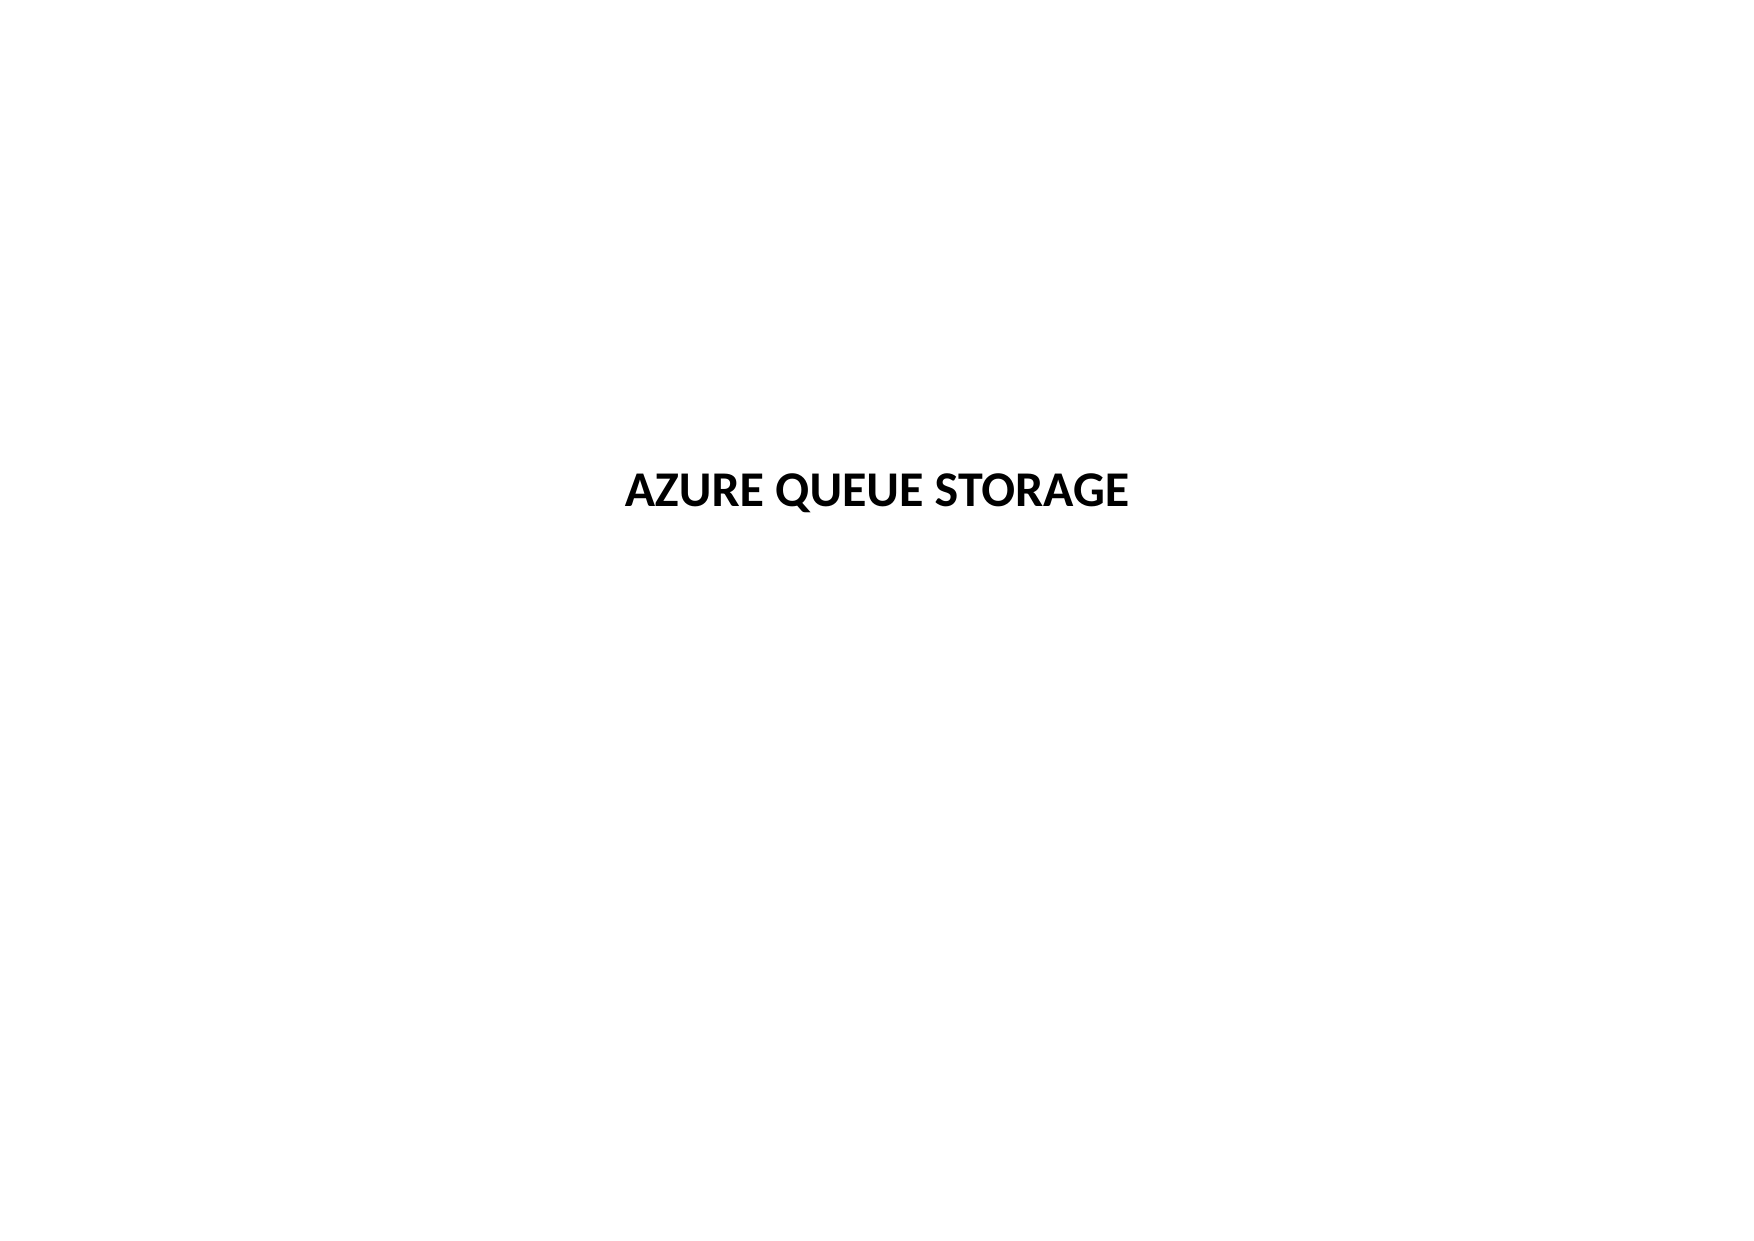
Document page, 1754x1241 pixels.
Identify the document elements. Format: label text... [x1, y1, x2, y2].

text AZURE QUEUE STORAGE [150, 458, 1604, 519]
